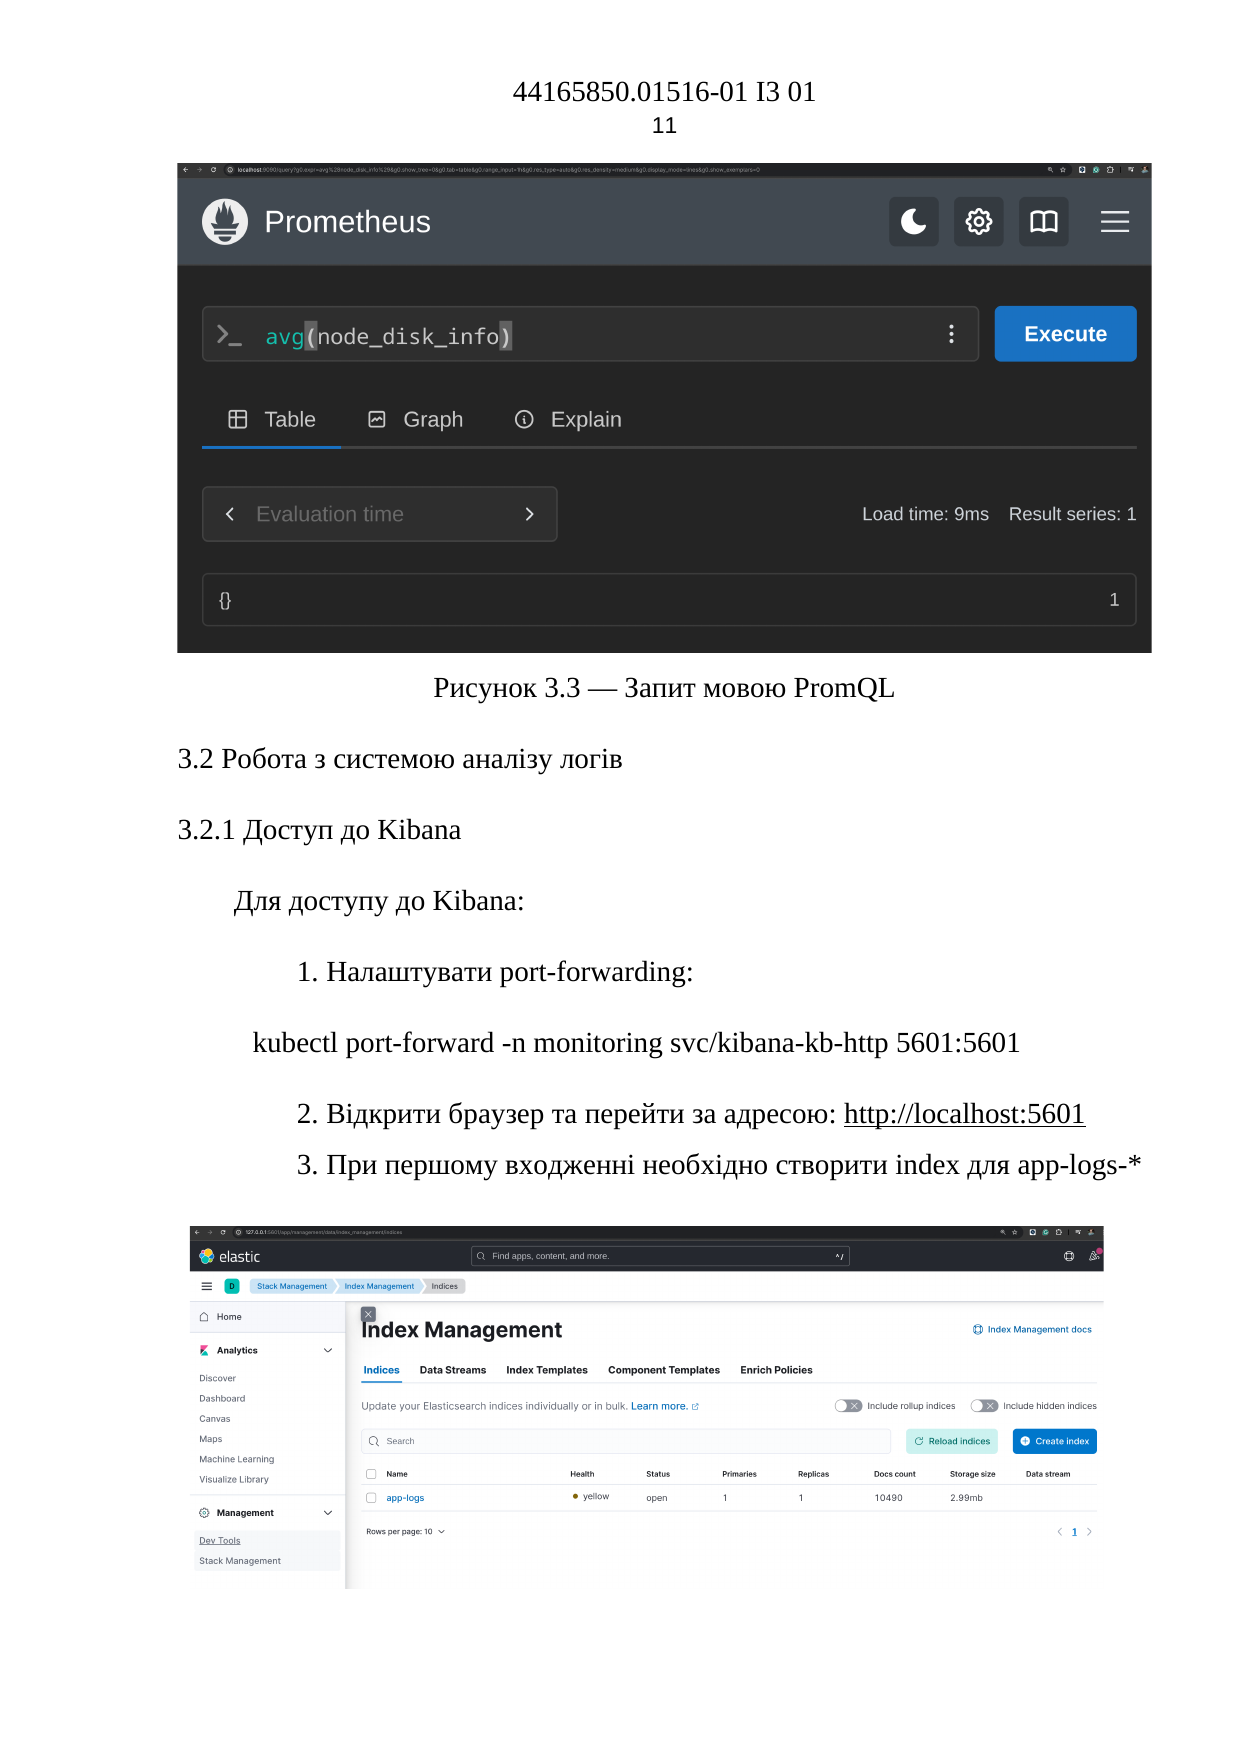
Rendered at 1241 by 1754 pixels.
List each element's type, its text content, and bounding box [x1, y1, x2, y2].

subtitle 3.2 Робота з системою аналізу логів [177, 741, 1152, 774]
list При першому входженні необхідно створити index для app-logs-* [297, 1147, 1152, 1180]
text Для доступу до Kibana: [177, 883, 1152, 917]
subtitle 3.2.1 Доступ до Kibana [177, 812, 1152, 846]
list kubectl port-forward -n monitoring svc/kibana-kb-http 5601:5601 [252, 1025, 1152, 1059]
picture [177, 163, 1152, 653]
list Налаштувати port-forwarding: [297, 954, 1152, 988]
list Відкрити браузер та перейти за адресою: http://localhost:5601 [297, 1097, 1152, 1130]
picture [189, 1226, 1104, 1589]
list Рисунок 3.3 — Запит мовою PromQL [177, 653, 1152, 703]
